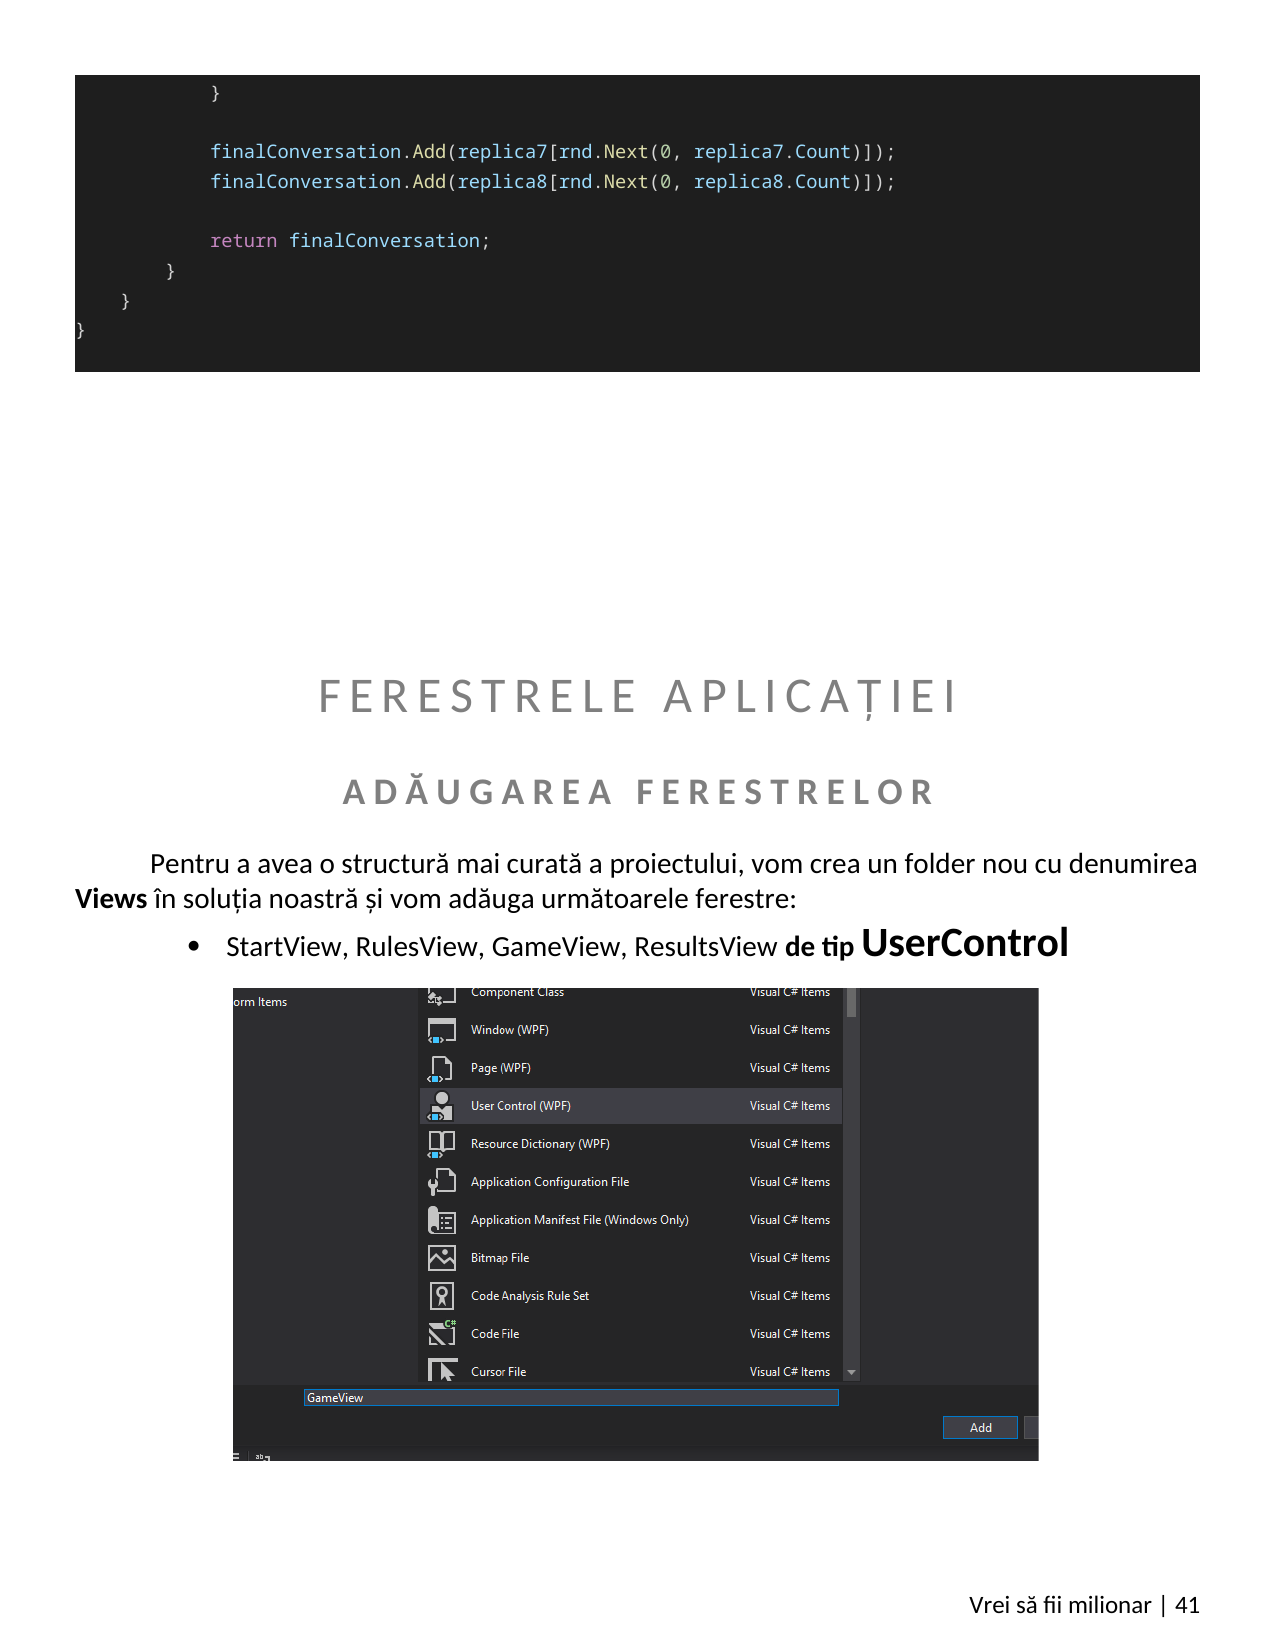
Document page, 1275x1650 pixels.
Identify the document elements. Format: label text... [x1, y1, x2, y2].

text } [75, 75, 1200, 105]
text finalConversation.Add(replica7[rnd.Next(0, replica7.Count)]); [75, 134, 1200, 164]
text finalConversation.Add(replica8[rnd.Next(0, replica8.Count)]); [75, 164, 1200, 194]
text } [75, 312, 1200, 342]
text Pentru a avea o structură mai curată a proiectului, vom crea un folder nou cu denumirea Views în soluția noastră și vom adăuga următoarele ferestre: [75, 845, 1200, 916]
list StartView, RulesView, GameView, ResultsView de tip UserControl [188, 916, 1200, 967]
text return finalConversation; [75, 223, 1200, 253]
subtitle Ferestrele aplicației [75, 664, 1200, 725]
text } [75, 283, 1200, 312]
text } [75, 253, 1200, 283]
picture [232, 988, 1039, 1460]
subtitle Adăugarea ferestrelor [75, 768, 1200, 814]
